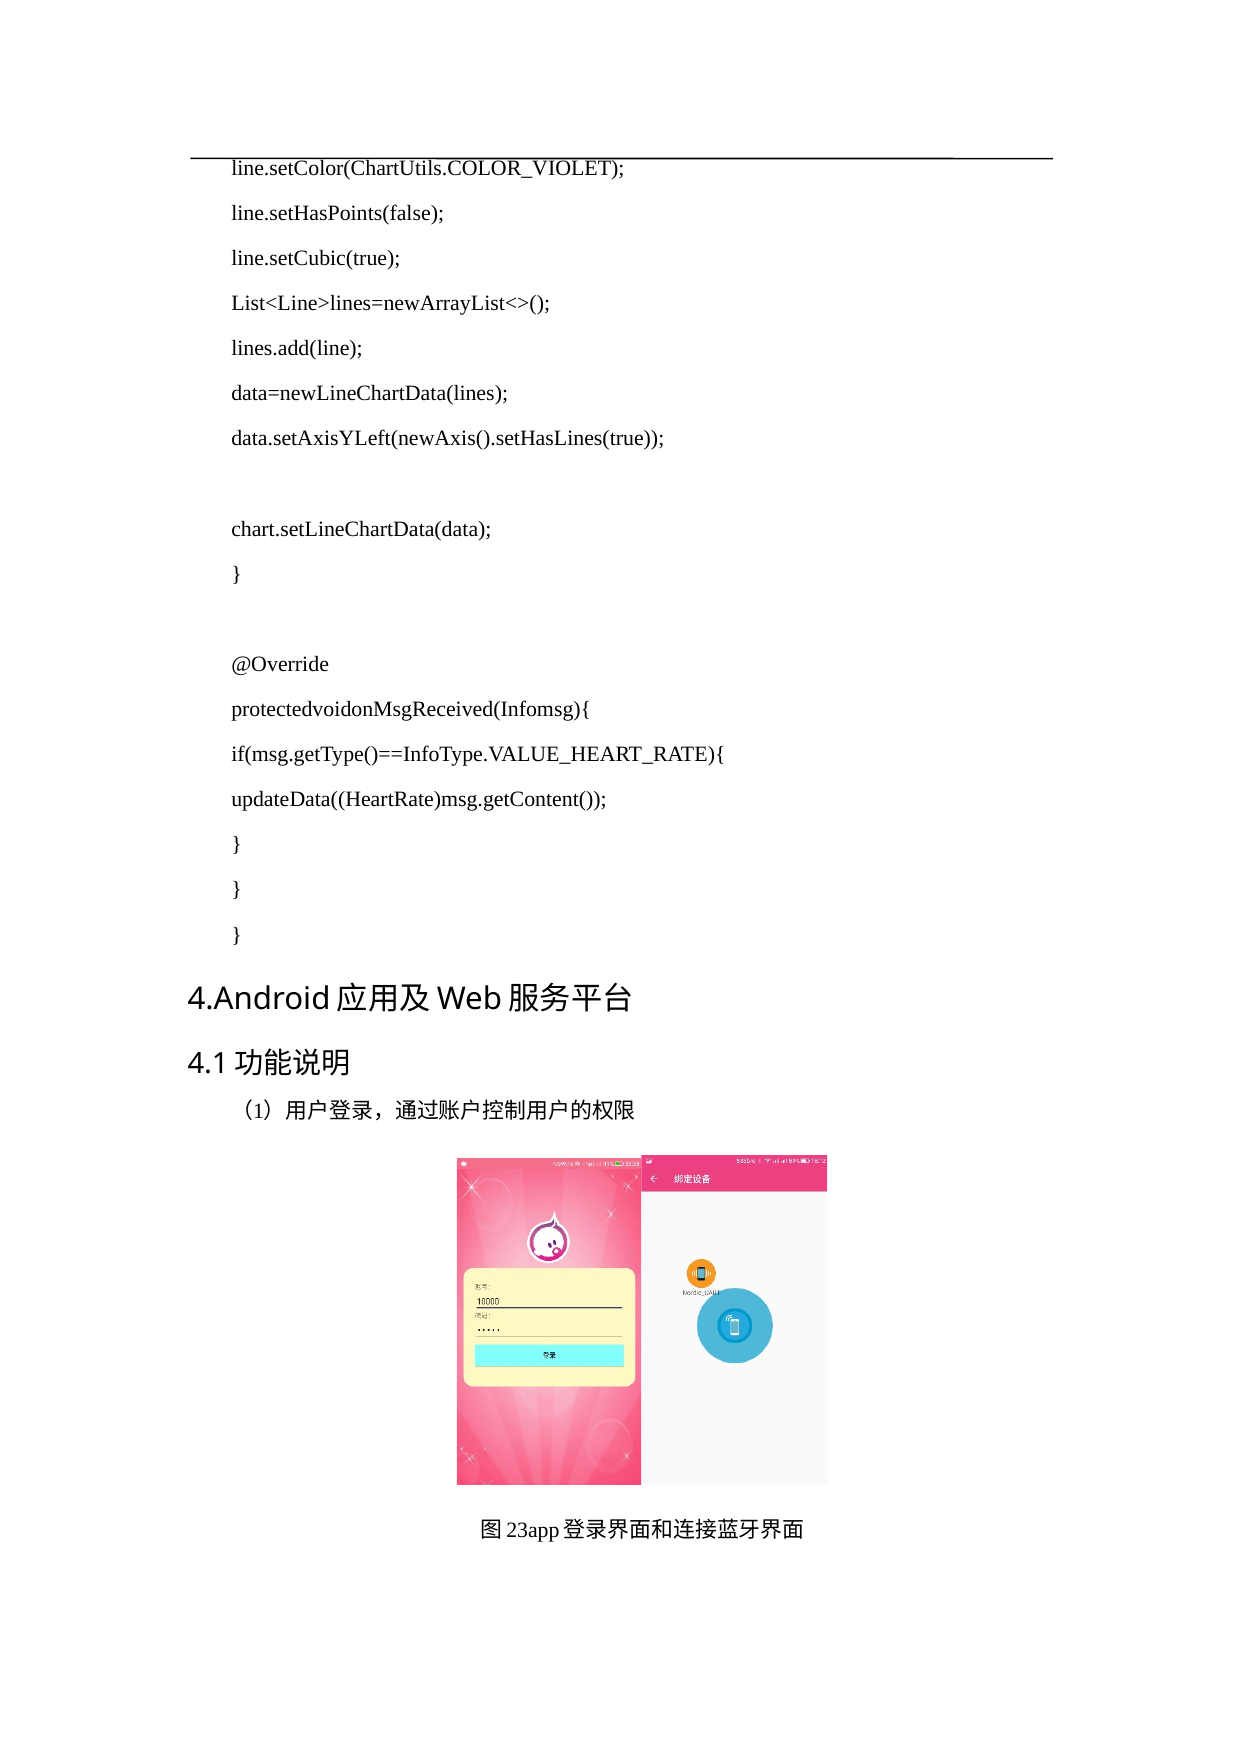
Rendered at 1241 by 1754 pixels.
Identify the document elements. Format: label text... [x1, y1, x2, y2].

text } [187, 873, 1053, 905]
text line.setHasPoints(false); [187, 196, 1053, 229]
text List<Line>lines=newArrayList<>(); [187, 286, 1053, 319]
text } [187, 828, 1053, 860]
text protectedvoidonMsgReceived(Infomsg){ [187, 692, 1053, 725]
text updateData((HeartRate)msg.getContent()); [187, 783, 1053, 815]
text data=newLineChartData(lines); [187, 377, 1053, 409]
text line.setCubic(true); [187, 241, 1053, 274]
text 图23app登录界面和连接蓝牙界面 [187, 1511, 1053, 1544]
text （1）用户登录，通过账户控制用户的权限 [187, 1093, 1053, 1126]
text } [187, 918, 1053, 950]
text line.setColor(ChartUtils.COLOR_VIOLET); [187, 151, 1053, 184]
subtitle 4.Android应用及Web服务平台 [187, 963, 1053, 1028]
text chart.setLineChartData(data); [187, 512, 1053, 544]
text data.setAxisYLeft(newAxis().setHasLines(true)); [187, 422, 1053, 454]
text if(msg.getType()==InfoType.VALUE_HEART_RATE){ [187, 737, 1053, 770]
subtitle 4.1功能说明 [187, 1028, 1053, 1093]
text @Override [187, 647, 1053, 680]
picture [456, 1155, 828, 1485]
text lines.add(line); [187, 332, 1053, 364]
text } [187, 557, 1053, 589]
